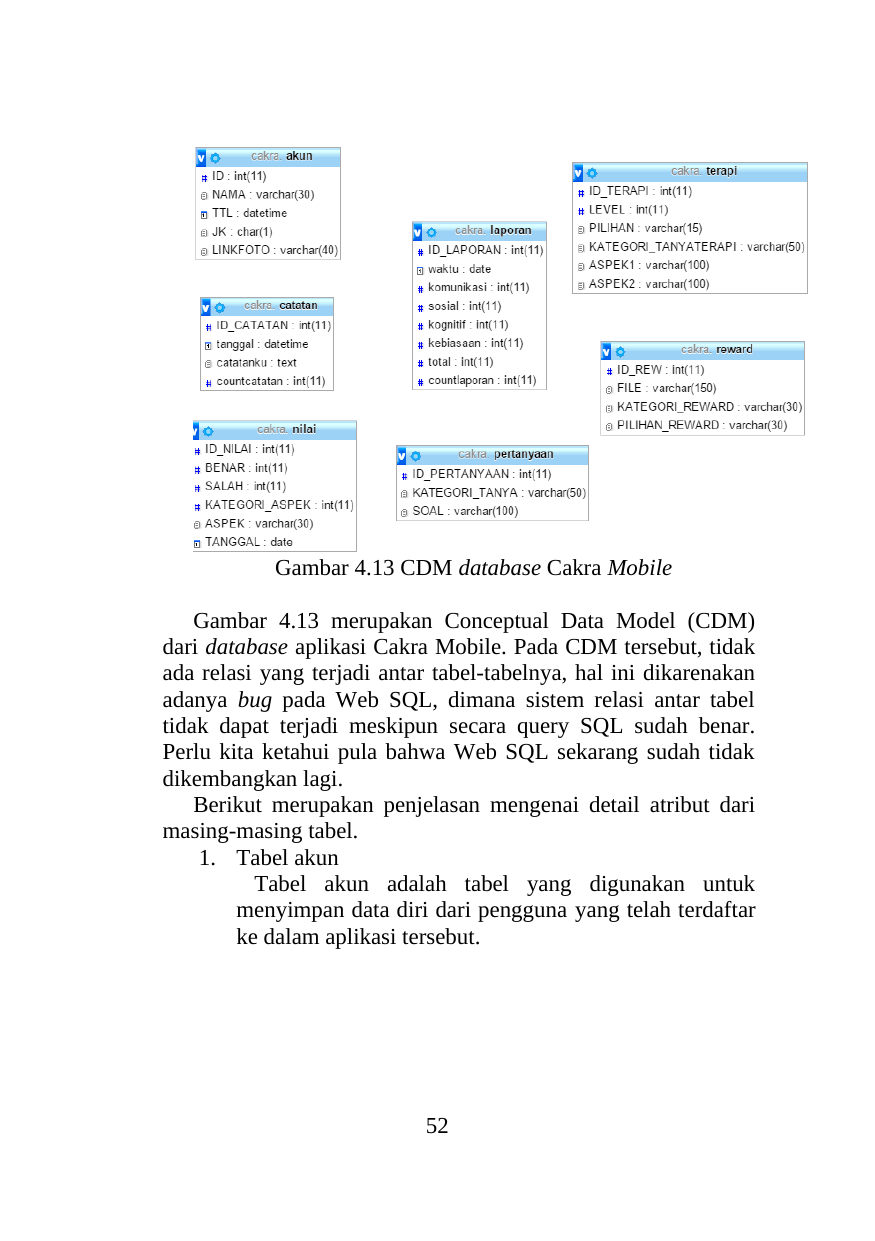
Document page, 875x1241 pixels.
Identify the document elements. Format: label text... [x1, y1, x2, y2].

list Tabel akun adalah tabel yang digunakan untuk menyimpan data diri dari pengguna yang telah terdaftar ke dalam aplikasi tersebut. [236, 870, 756, 949]
text Gambar 4.13 CDM database Cakra Mobile [162, 554, 756, 580]
text Berikut merupakan penjelasan mengenai detail atribut dari masing-masing tabel. [162, 791, 756, 844]
picture [193, 147, 811, 554]
text Gambar 4.13 merupakan Conceptual Data Model (CDM) dari database aplikasi Cakra Mobile. Pada CDM tersebut, tidak ada relasi yang terjadi antar tabel-tabelnya, hal ini dikarenakan adanya bug pada Web SQL, dimana sistem relasi antar tabel tidak dapat terjadi meskipun secara query SQL sudah benar. Perlu kita ketahui pula bahwa Web SQL sekarang sudah tidak dikembangkan lagi. [162, 607, 756, 791]
list Tabel akun [199, 844, 756, 870]
